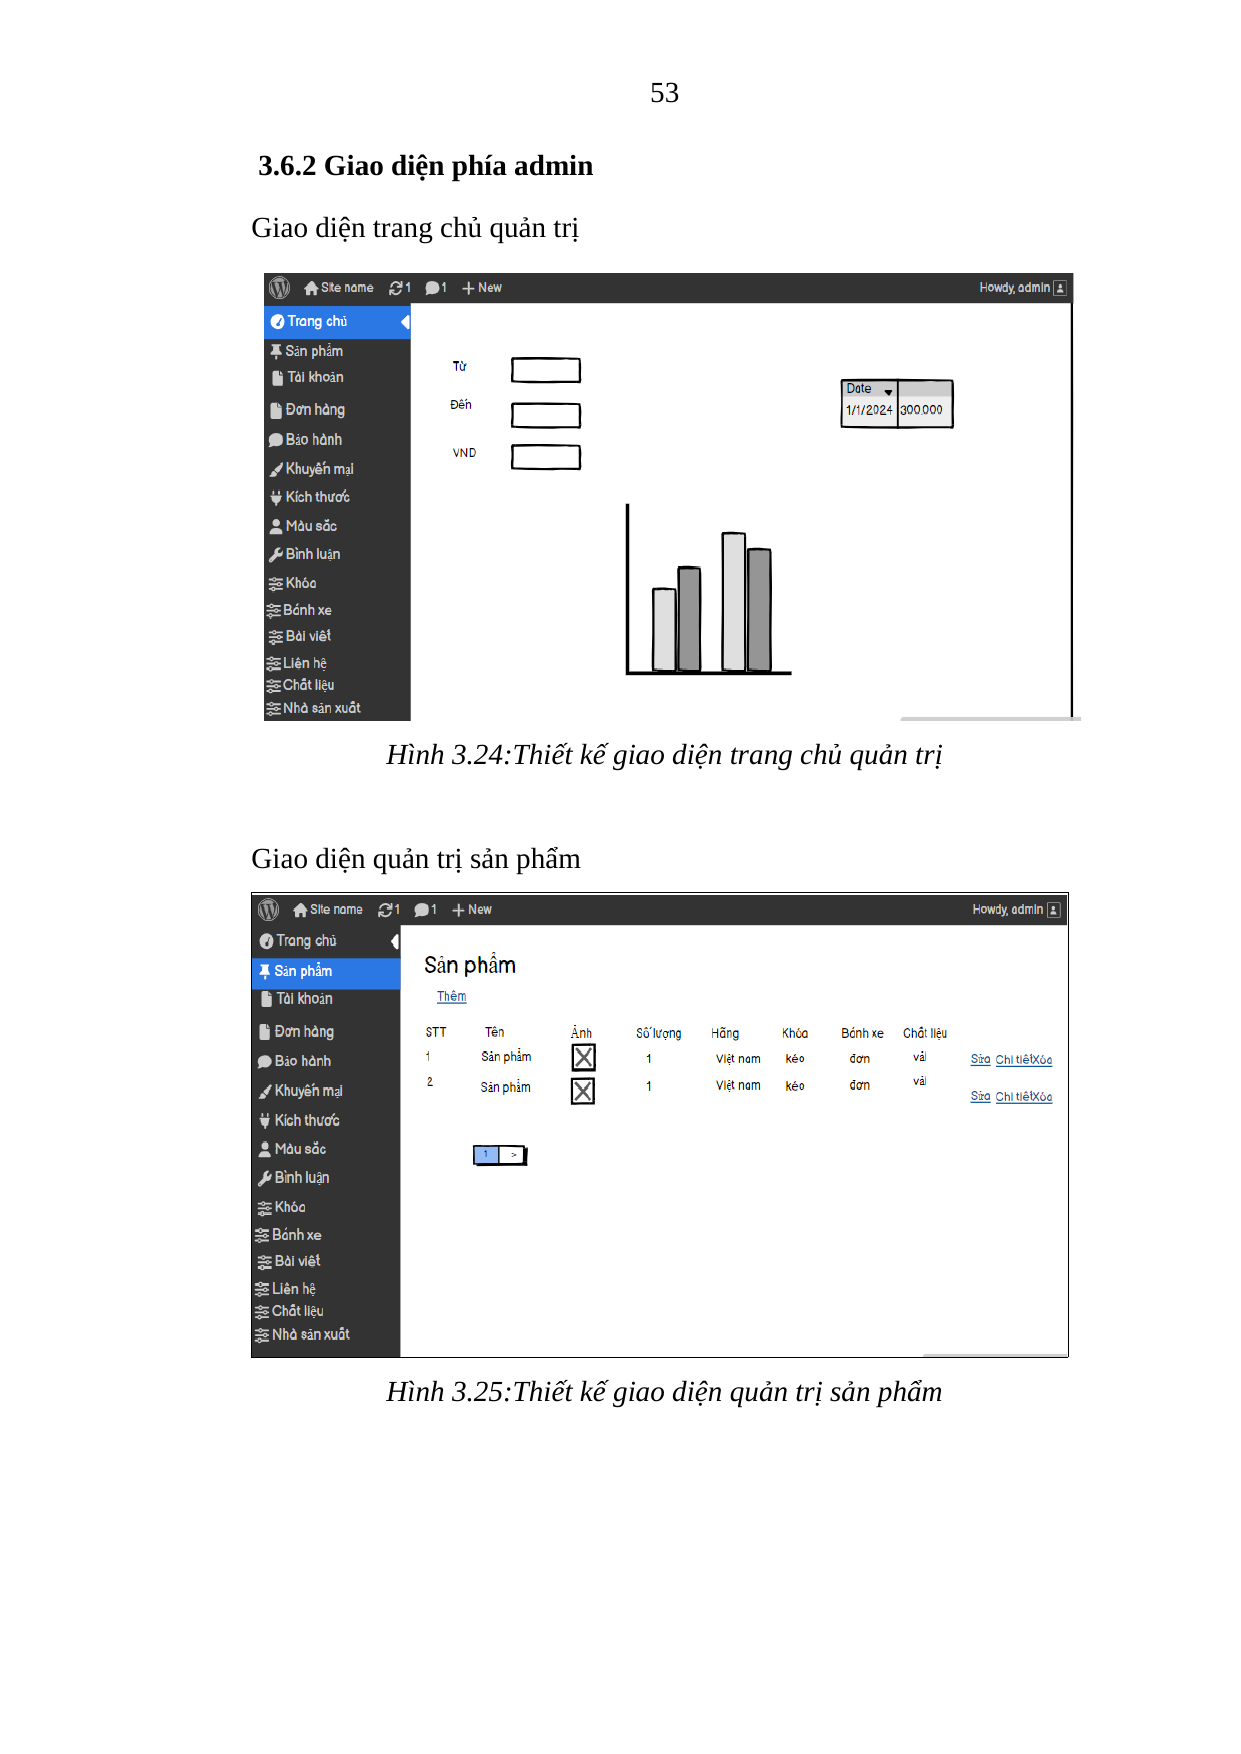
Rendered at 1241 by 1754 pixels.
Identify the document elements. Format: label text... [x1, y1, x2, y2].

text Giao diện quản trị sản phẩm [251, 842, 1122, 875]
text Hình 3.24:Thiết kế giao diện trang chủ quản trị [207, 737, 1122, 771]
picture [251, 260, 1082, 721]
text Hình 3.25:Thiết kế giao diện quản trị sản phẩm [207, 1374, 1122, 1408]
text Giao diện trang chủ quản trị [251, 211, 1122, 244]
subtitle 3.6.2 Giao diện phía admin [258, 148, 1122, 181]
picture [252, 893, 1068, 1357]
